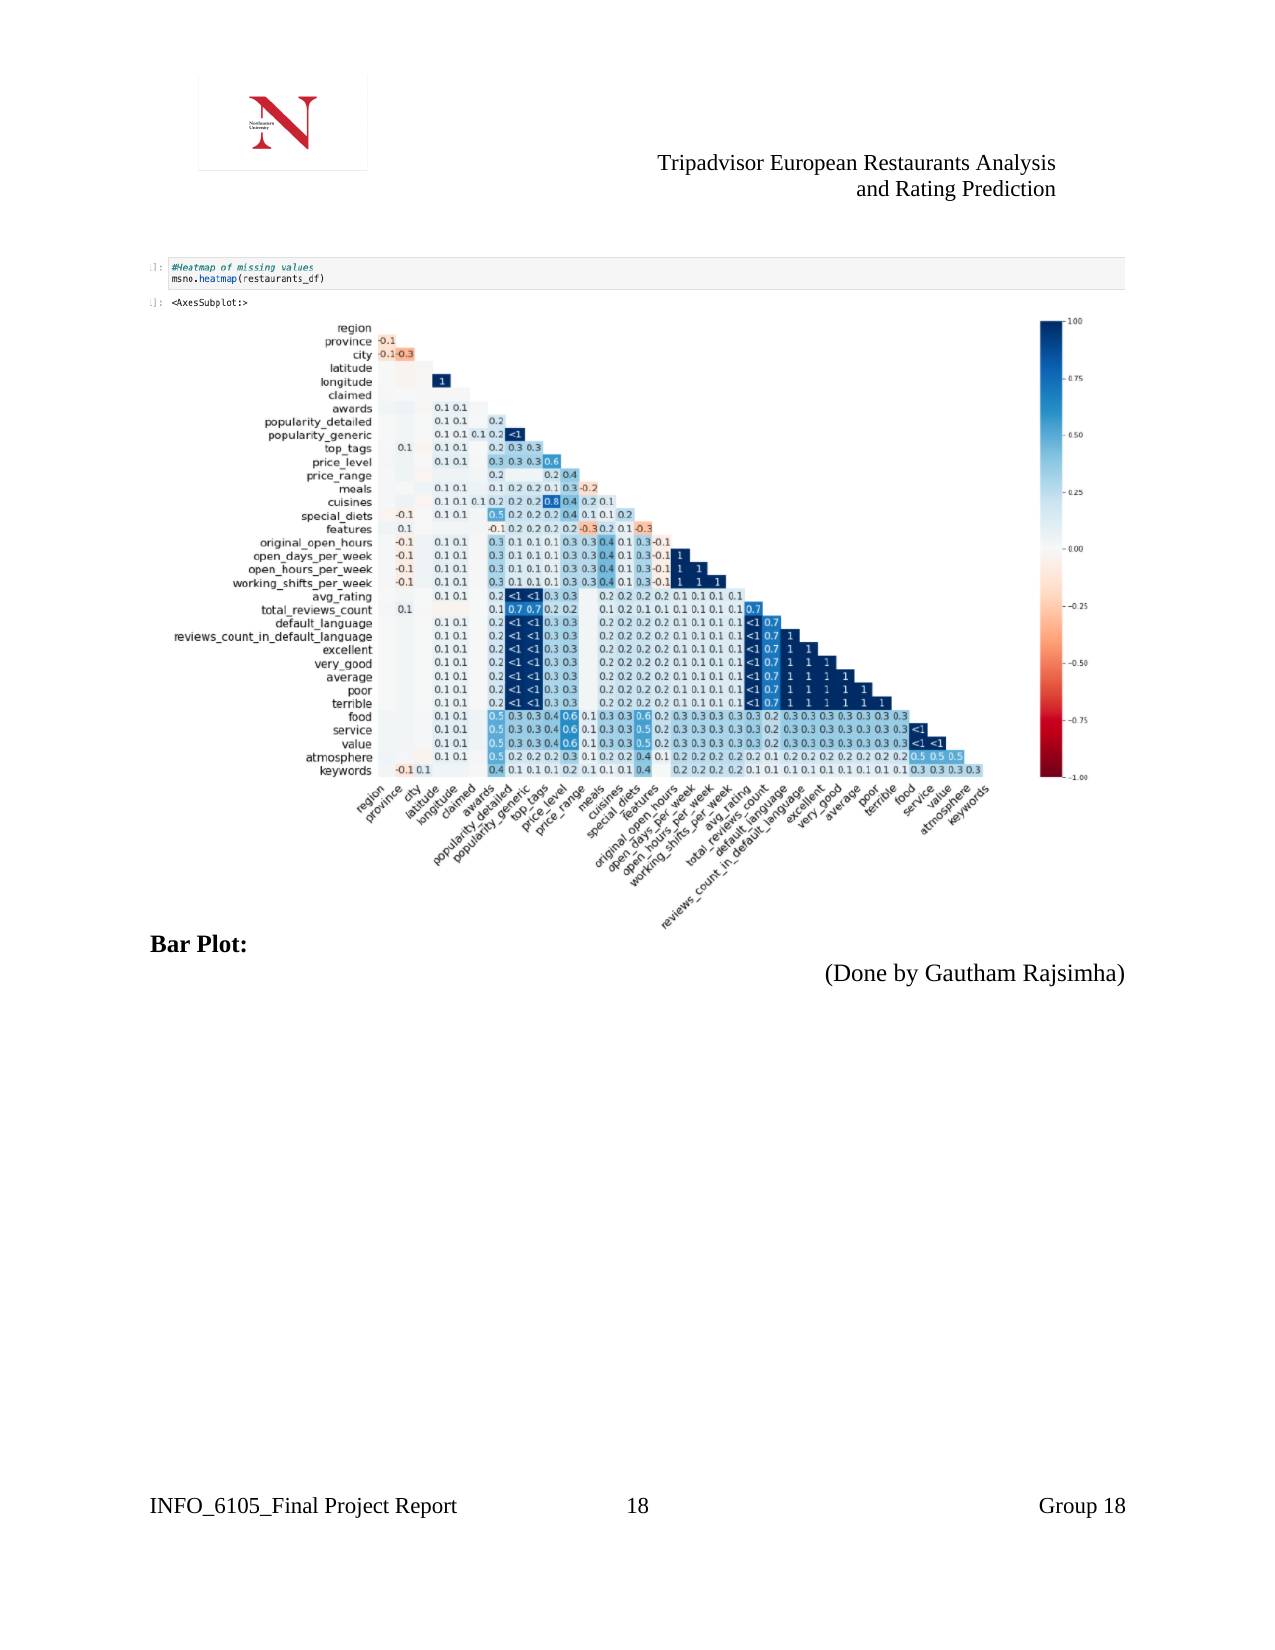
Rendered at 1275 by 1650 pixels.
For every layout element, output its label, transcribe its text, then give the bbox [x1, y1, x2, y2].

text (Done by Gautham Rajsimha) [150, 958, 1125, 987]
text Bar Plot: [150, 930, 1125, 958]
picture [198, 75, 368, 171]
picture [150, 257, 1125, 930]
